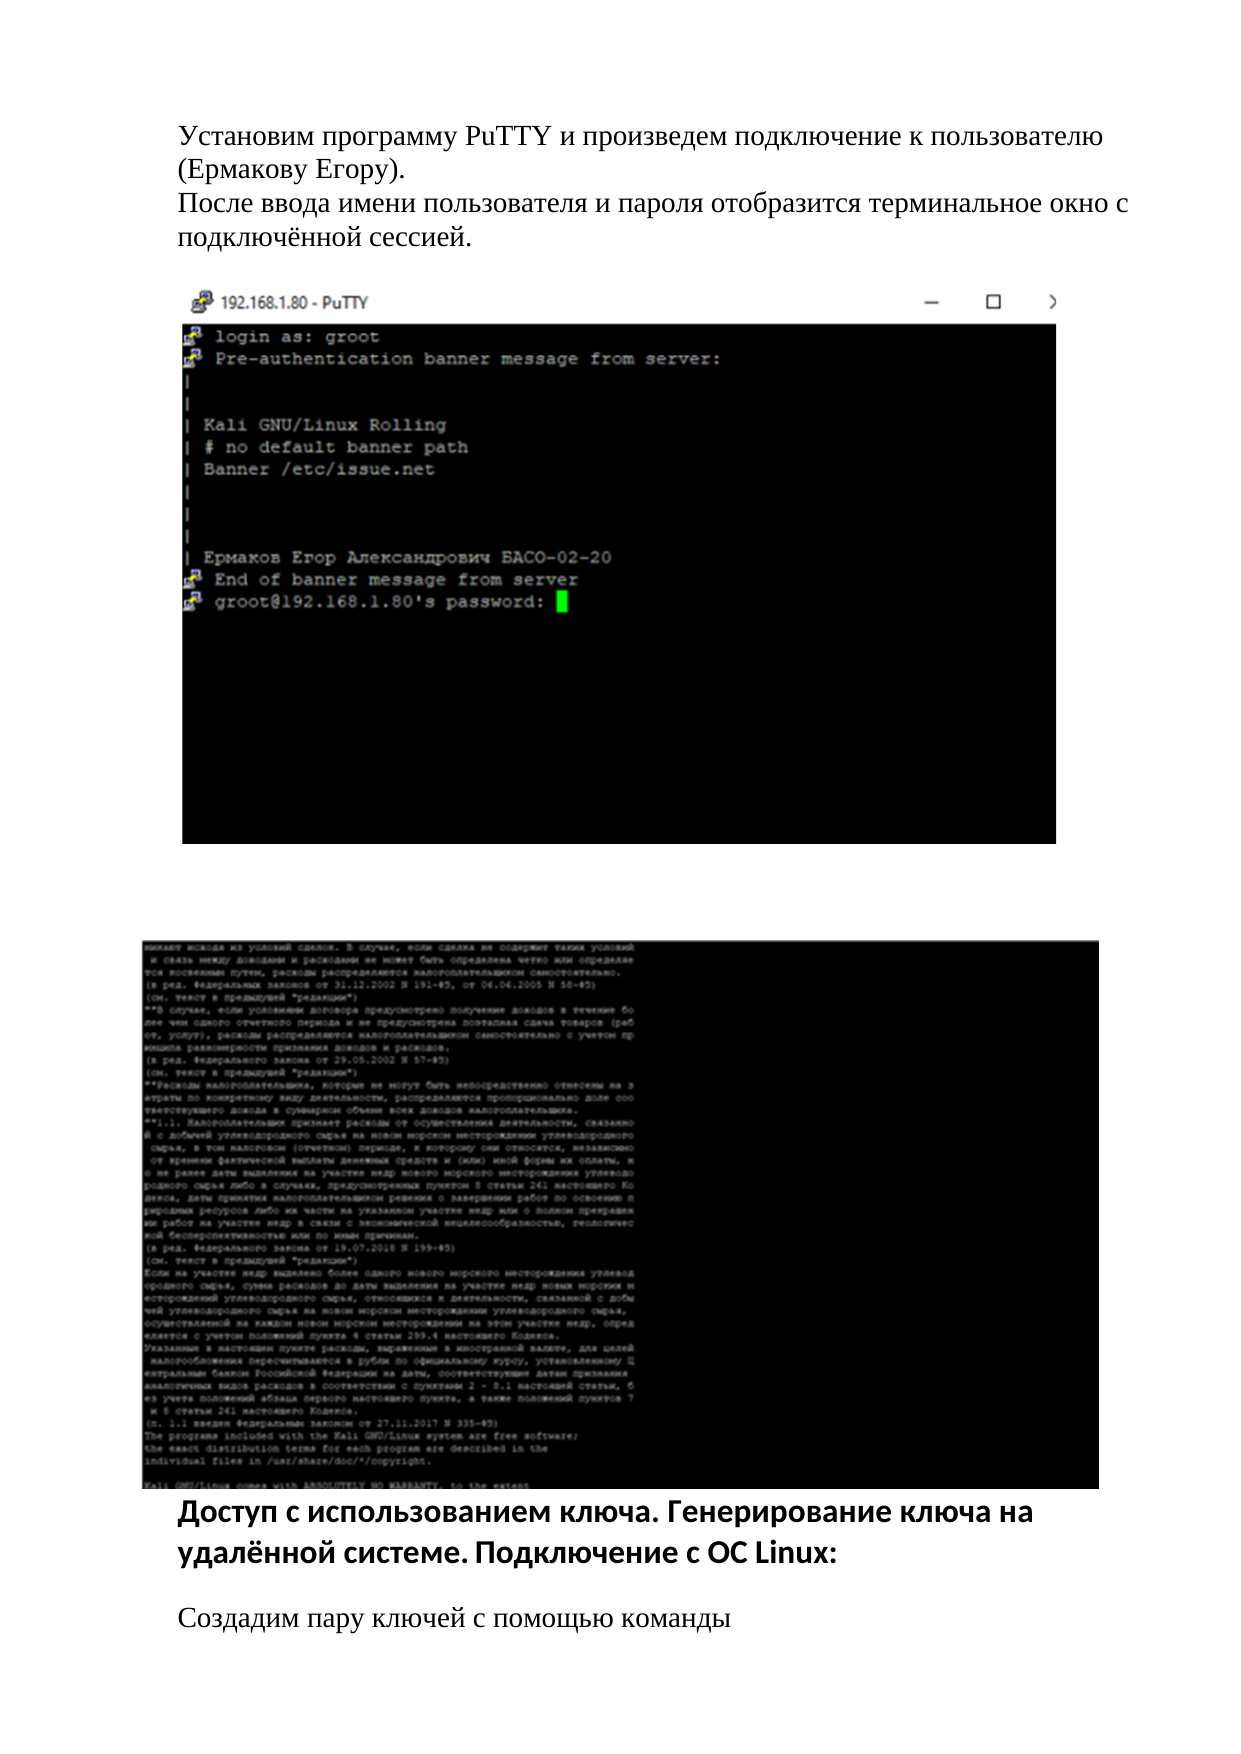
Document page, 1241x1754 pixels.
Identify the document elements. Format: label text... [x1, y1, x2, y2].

text удалённой системе. Подключение с ОС Linux: [177, 1363, 1152, 1432]
text Создадим пару ключей с помощью команды [177, 1432, 1152, 1466]
picture [181, 118, 1056, 675]
picture [139, 772, 1099, 1319]
